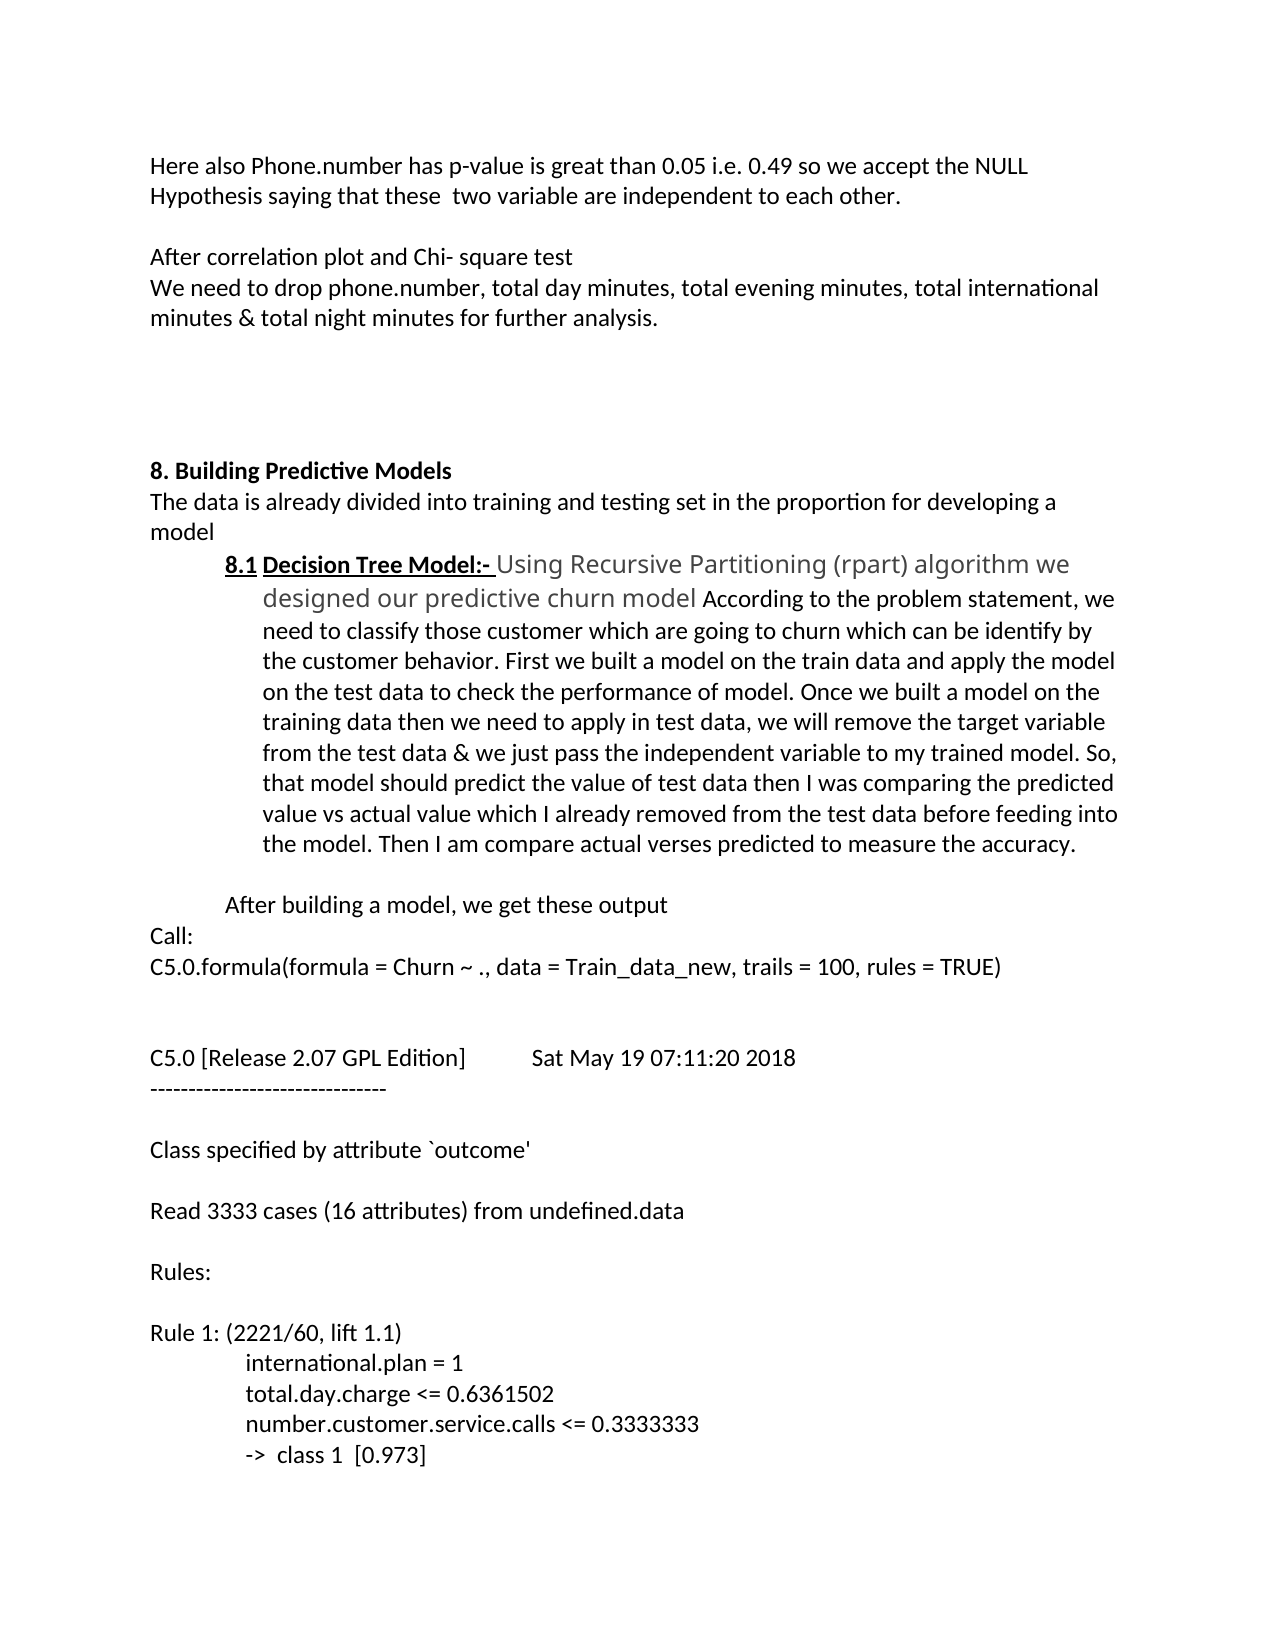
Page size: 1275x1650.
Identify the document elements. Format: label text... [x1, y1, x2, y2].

text Read 3333 cases (16 attributes) from undefined.data [150, 1195, 1125, 1225]
text C5.0 [Release 2.07 GPL Edition] Sat May 19 07:11:20 2018 [150, 1042, 1125, 1073]
text Rule 1: (2221/60, lift 1.1) [150, 1317, 1125, 1347]
list Decision Tree Model:- Using Recursive Partitioning (rpart) algorithm we designed our predictive churn model According to the problem statement, we need to classify those customer which are going to churn which can be identify by the customer behavior. First we built a model on the train data and apply the model on the test data to check the performance of model. Once we built a model on the training data then we need to apply in test data, we will remove the target variable from the test data & we just pass the independent variable to my trained model. So, that model should predict the value of test data then I was comparing the predicted value vs actual value which I already removed from the test data before feeding into the model. Then I am compare actual verses predicted to measure the accuracy. [225, 547, 1125, 859]
text Call: [150, 920, 1125, 951]
text After correlation plot and Chi- square test [150, 242, 1125, 272]
text C5.0.formula(formula = Churn ~ ., data = Train_data_new, trails = 100, rules = TRUE) [150, 951, 1125, 981]
text 8. Building Predictive Models [150, 455, 1125, 486]
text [150, 1408, 1125, 1439]
text Rules: [150, 1256, 1125, 1286]
list After building a model, we get these output [225, 889, 1125, 920]
text -> class 1 [0.973] [150, 1439, 1125, 1469]
text The data is already divided into training and testing set in the proportion for developing a model [150, 486, 1125, 547]
text international.plan = 1 [150, 1347, 1125, 1378]
text Class specified by attribute `outcome' [150, 1134, 1125, 1164]
text total.day.charge <= 0.6361502 [150, 1378, 1125, 1408]
text ------------------------------- [150, 1073, 1125, 1103]
text We need to drop phone.number, total day minutes, total evening minutes, total international minutes & total night minutes for further analysis. [150, 272, 1125, 333]
text Here also Phone.number has p-value is great than 0.05 i.e. 0.49 so we accept the NULL Hypothesis saying that these two variable are independent to each other. [150, 150, 1125, 211]
